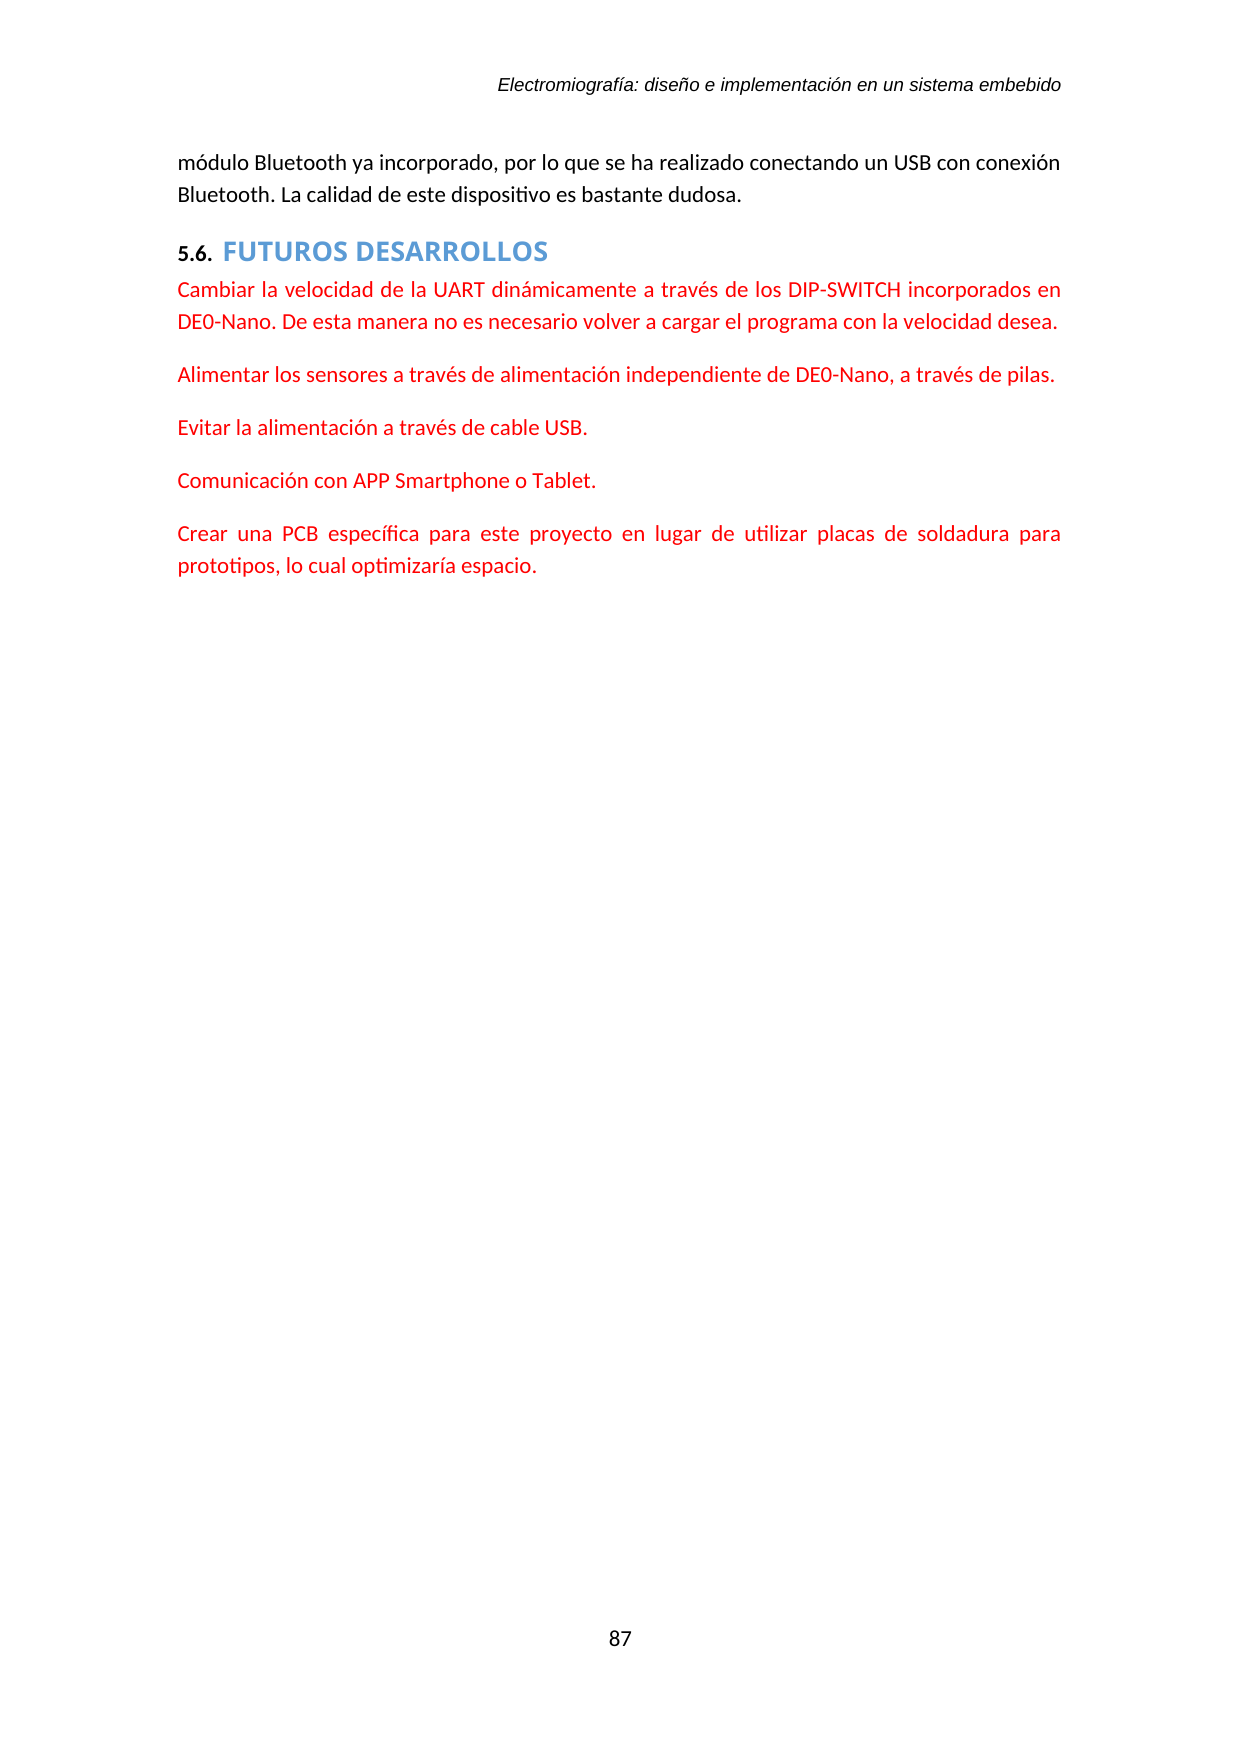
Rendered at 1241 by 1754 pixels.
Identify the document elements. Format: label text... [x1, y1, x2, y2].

text Comunicación con APP Smartphone o Tablet. [177, 466, 1063, 494]
text Alimentar los sensores a través de alimentación independiente de DE0-Nano, a través de pilas. [177, 360, 1063, 388]
text Evitar la alimentación a través de cable USB. [177, 413, 1063, 441]
text Cambiar la velocidad de la UART dinámicamente a través de los DIP-SWITCH incorporados en DE0-Nano. De esta manera no es necesario volver a cargar el programa con la velocidad desea. [177, 275, 1063, 335]
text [177, 148, 1063, 208]
text Crear una PCB específica para este proyecto en lugar de utilizar placas de soldadura para prototipos, lo cual optimizaría espacio. [177, 519, 1063, 580]
subtitle FUTUROS DESARROLLOS [177, 233, 1063, 270]
